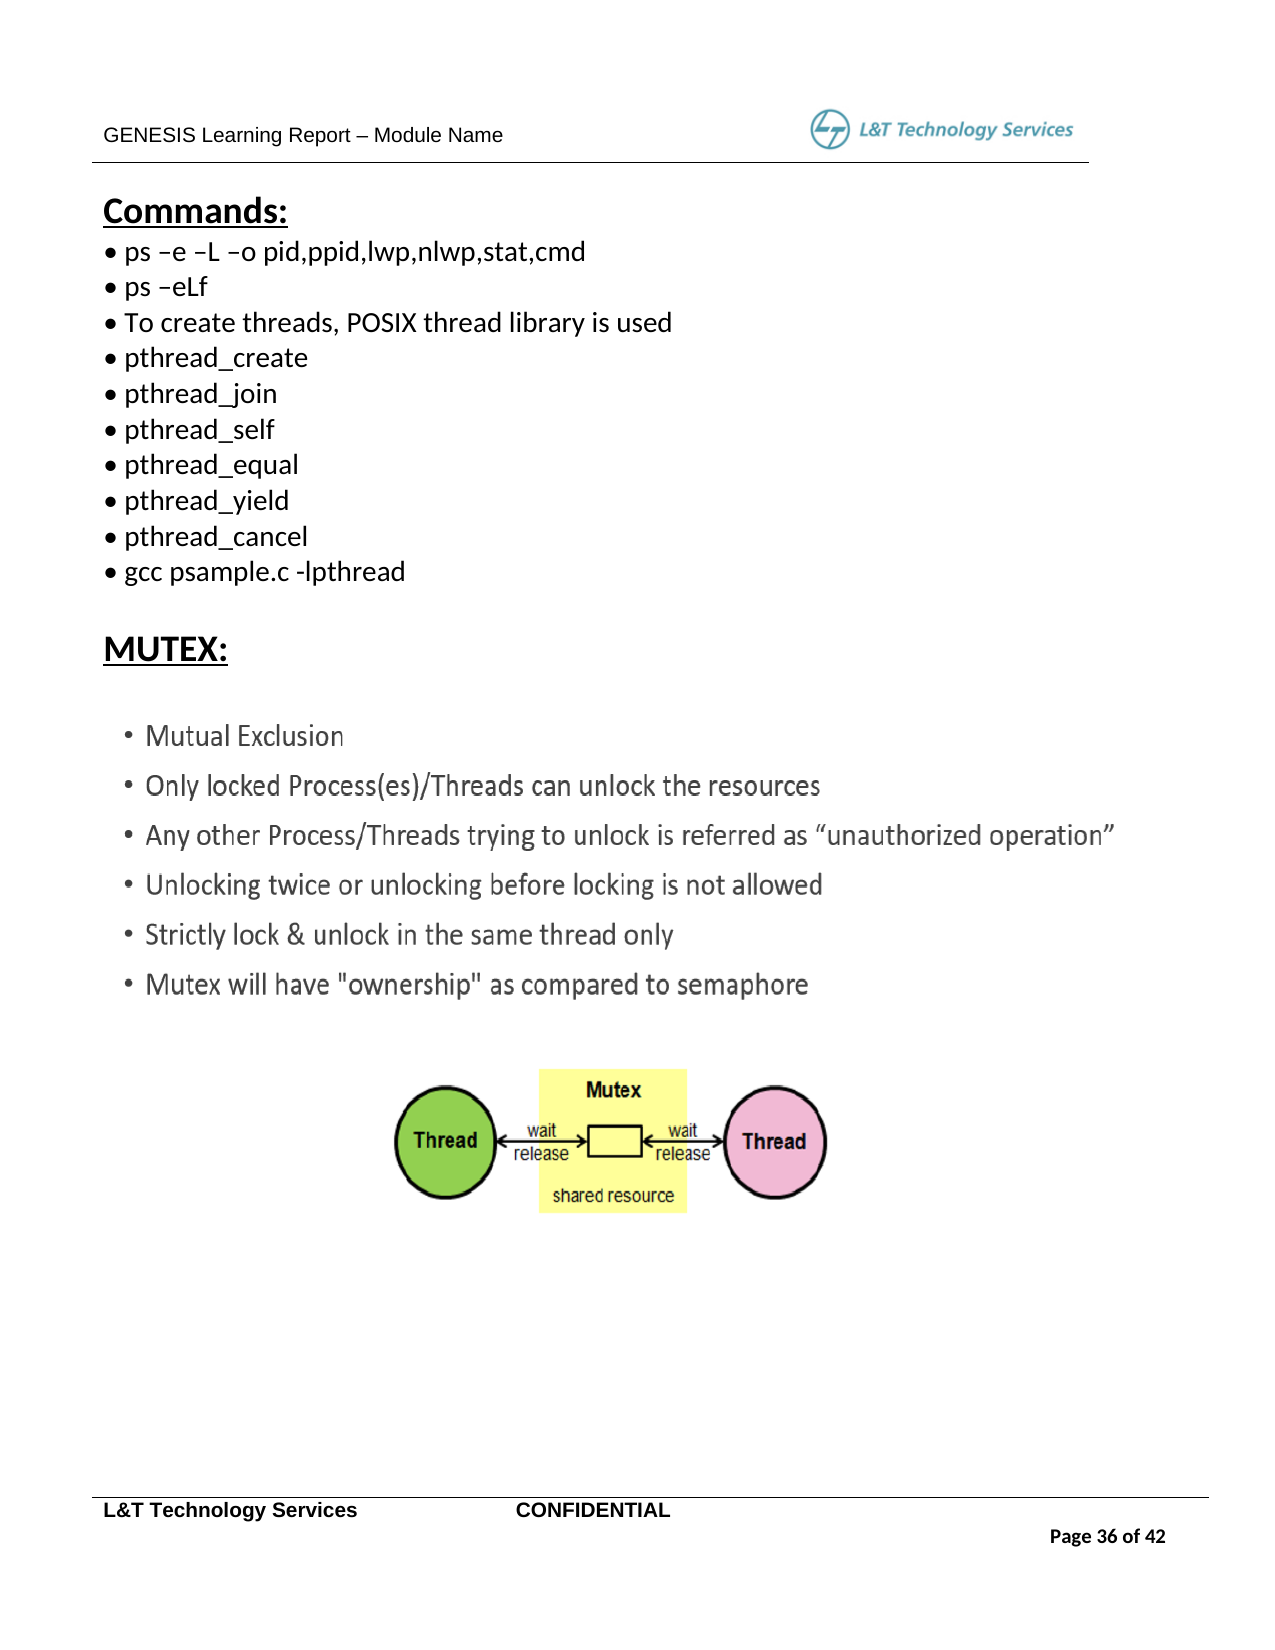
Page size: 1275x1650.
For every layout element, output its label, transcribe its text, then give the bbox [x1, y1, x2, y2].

text • ps –eLf [103, 268, 1162, 304]
text • gcc psample.c -lpthread [103, 553, 1162, 589]
text MUTEX: [103, 624, 1162, 670]
text • pthread_yield [103, 482, 1162, 518]
text • To create threads, POSIX thread library is used [103, 304, 1162, 339]
text Commands: [103, 187, 1162, 233]
picture [103, 716, 1163, 1232]
text • pthread_cancel [103, 518, 1162, 553]
text • pthread_equal [103, 446, 1162, 482]
text • pthread_self [103, 411, 1162, 446]
text • ps –e –L –o pid,ppid,lwp,nlwp,stat,cmd [103, 233, 1162, 268]
text • pthread_create [103, 339, 1162, 375]
text • pthread_join [103, 375, 1162, 411]
